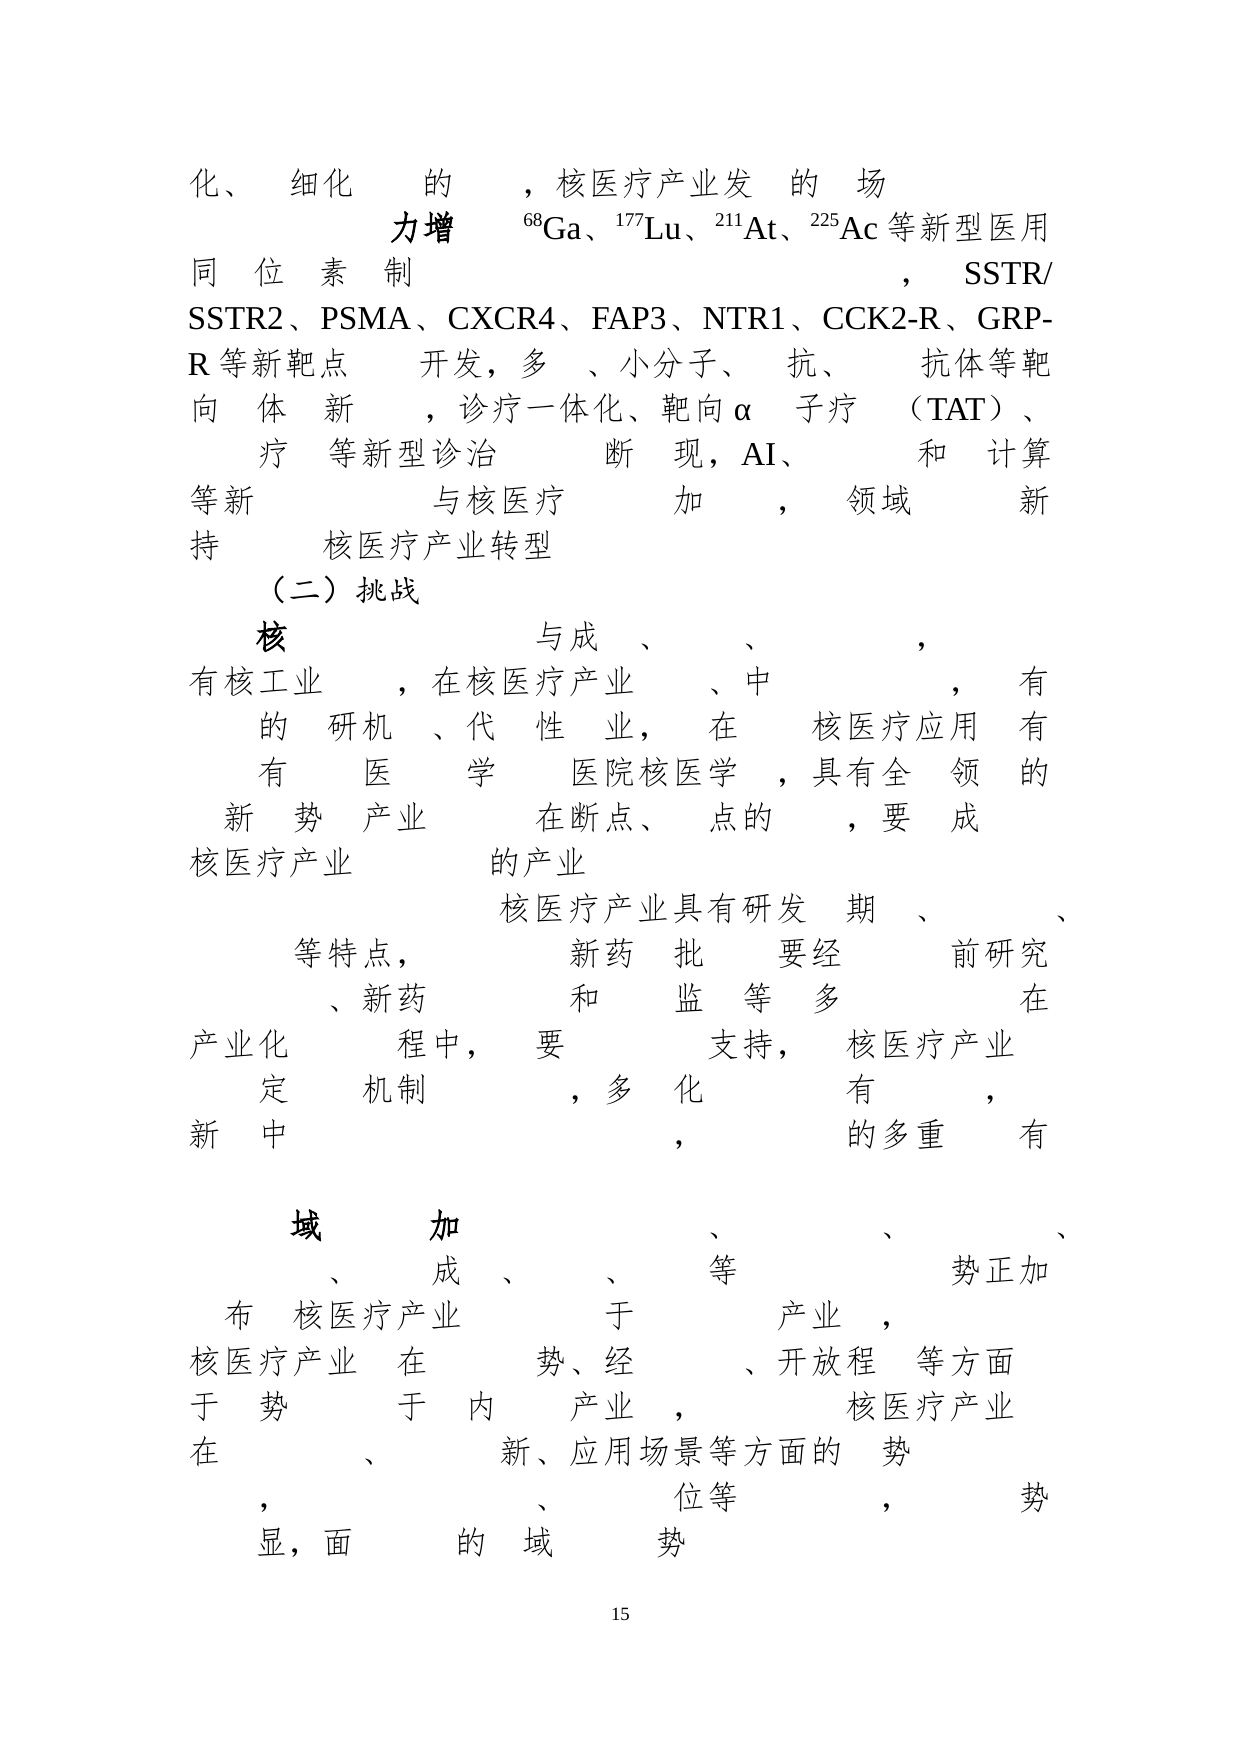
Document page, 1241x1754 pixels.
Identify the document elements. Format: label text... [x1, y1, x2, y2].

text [187, 158, 1053, 203]
text 核资源基础薄弱。与成都、绵阳、乐山相比，泸州没有核工业基础，在核医疗产业链上、中游基础薄弱，没有相关的科研机构、代表性企业，仅在下游核医疗应用端有且仅有西南医科大学附属医院核医学科，具有全球领先的创新优势。产业链条存在断点、卡点的问题，要形成纵贯核医疗产业链上下游的产业集群任务艰巨。 [187, 611, 1053, 883]
text 技术驱动力增强。68Ga、177Lu、211At、225Ac等新型医用同位素制备技术逐步攻关，SSTR/SSTR2、PSMA、CXCR4、FAP3、NTR1、CCK2-R、GRP-R等新靶点接连开发，多肽、小分子、单抗、纳米抗体等靶向配体创新探索，诊疗一体化、靶向α粒子疗法（TAT）、联合疗法等新型诊治技术不断涌现，AI、大数据和云计算等新兴数字技术与核医疗装备愈加融合，各领域技术创新持续推动核医疗产业转型升级。 [187, 203, 1053, 566]
text 资金需求量大。核医疗产业具有研发周期长、投入大、风险高等特点，从立项到新药获批上市要经过临床前研究、临床试验、新药注册上市和售后监督等诸多复杂环节。在产业化落地过程中，需要大量资金支持，但核医疗产业资金稳定投入机制尚未建立，多元化融资渠道有待探索，创新链中后端融资难问题亟待改善，资金进入的多重障碍有待破除。 [187, 883, 1053, 1200]
subtitle （二）挑战 [187, 566, 1053, 611]
text 区域竞争愈加激烈。浙江海盐、山东烟台、湖南衡阳、甘肃金塔、四川成都、绵阳、乐山等地依据资源优势正加快布局核医疗产业园。相较于沿海先进产业园，泸州西南核医疗产业园在政策优势、经济规模、开放程度等方面处于弱势；相较于省内周边产业园，泸州西南核医疗产业园在资源基础、科技创新、应用场景等方面的优势相对不够突出，且自然资源禀赋、交通区位等条件相近，竞争优势不明显，面临激烈的区域竞争态势。 [187, 1200, 1053, 1563]
